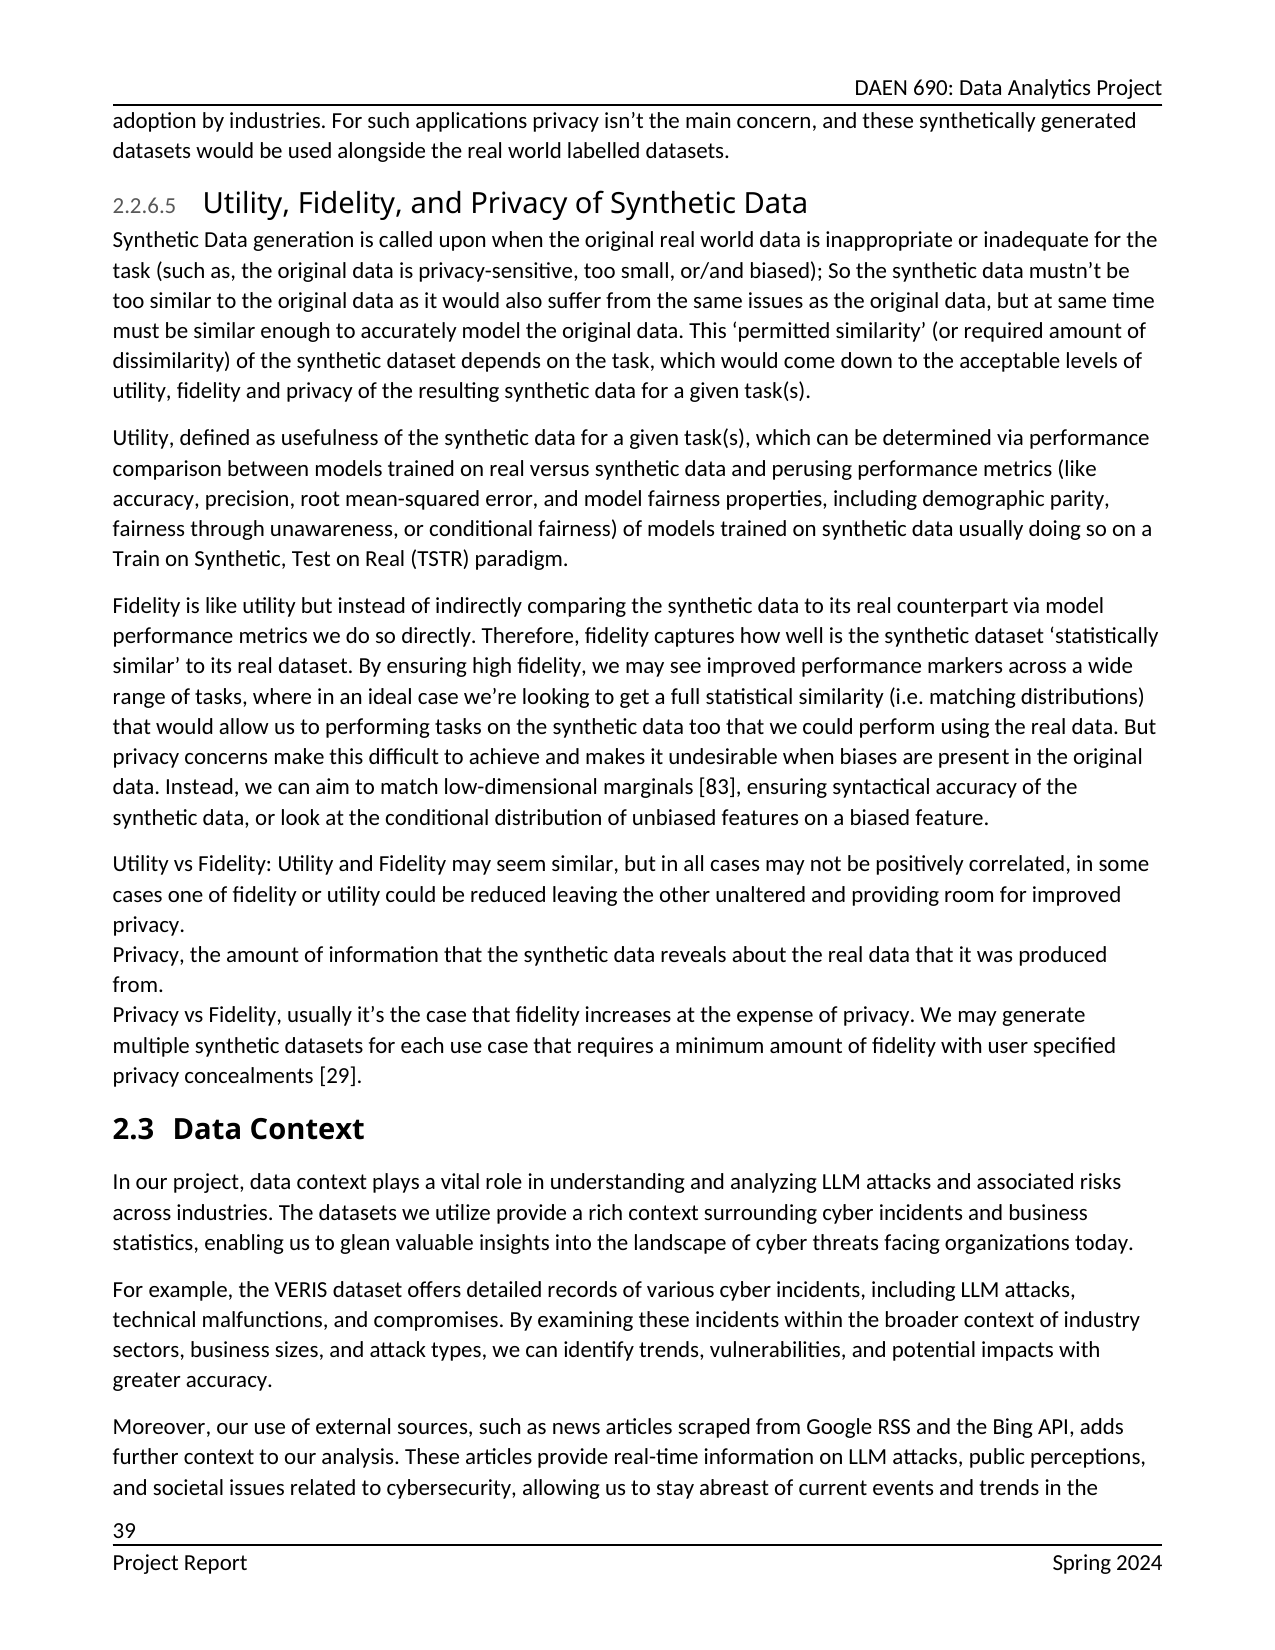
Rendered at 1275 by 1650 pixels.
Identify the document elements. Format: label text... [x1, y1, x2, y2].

text Synthetic Data generation is called upon when the original real world data is inappropriate or inadequate for the task (such as, the original data is privacy-sensitive, too small, or/and biased); So the synthetic data mustn’t be too similar to the original data as it would also suffer from the same issues as the original data, but at same time must be similar enough to accurately model the original data. This ‘permitted similarity’ (or required amount of dissimilarity) of the synthetic dataset depends on the task, which would come down to the acceptable levels of utility, fidelity and privacy of the resulting synthetic data for a given task(s). [112, 226, 1162, 405]
text For example, the VERIS dataset offers detailed records of various cyber incidents, including LLM attacks, technical malfunctions, and compromises. By examining these incidents within the broader context of industry sectors, business sizes, and attack types, we can identify trends, vulnerabilities, and potential impacts with greater accuracy. [112, 1275, 1162, 1393]
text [112, 1412, 1162, 1501]
text Utility, defined as usefulness of the synthetic data for a given task(s), which can be determined via performance comparison between models trained on real versus synthetic data and perusing performance metrics (like accuracy, precision, root mean-squared error, and model fairness properties, including demographic parity, fairness through unawareness, or conditional fairness) of models trained on synthetic data usually doing so on a Train on Synthetic, Test on Real (TSTR) paradigm. [112, 423, 1162, 572]
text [112, 106, 1162, 164]
text In our project, data context plays a vital role in understanding and analyzing LLM attacks and associated risks across industries. The datasets we utilize provide a rich context surrounding cyber incidents and business statistics, enabling us to glean valuable insights into the landscape of cyber threats facing organizations today. [112, 1167, 1162, 1256]
subtitle Utility, Fidelity, and Privacy of Synthetic Data [112, 183, 1162, 222]
list Data Context [112, 1108, 1162, 1148]
text Fidelity is like utility but instead of indirectly comparing the synthetic data to its real counterpart via model performance metrics we do so directly. Therefore, fidelity captures how well is the synthetic dataset ‘statistically similar’ to its real dataset. By ensuring high fidelity, we may see improved performance markers across a wide range of tasks, where in an ideal case we’re looking to get a full statistical similarity (i.e. matching distributions) that would allow us to performing tasks on the synthetic data too that we could perform using the real data. But privacy concerns make this difficult to achieve and makes it undesirable when biases are present in the original data. Instead, we can aim to match low-dimensional marginals [83], ensuring syntactical accuracy of the synthetic data, or look at the conditional distribution of unbiased features on a biased feature. [112, 591, 1162, 831]
text Utility vs Fidelity: Utility and Fidelity may seem similar, but in all cases may not be positively correlated, in some cases one of fidelity or utility could be reduced leaving the other unaltered and providing room for improved privacy. Privacy, the amount of information that the synthetic data reveals about the real data that it was produced from. Privacy vs Fidelity, usually it’s the case that fidelity increases at the expense of privacy. We may generate multiple synthetic datasets for each use case that requires a minimum amount of fidelity with user specified privacy concealments [29]. [112, 849, 1162, 1089]
